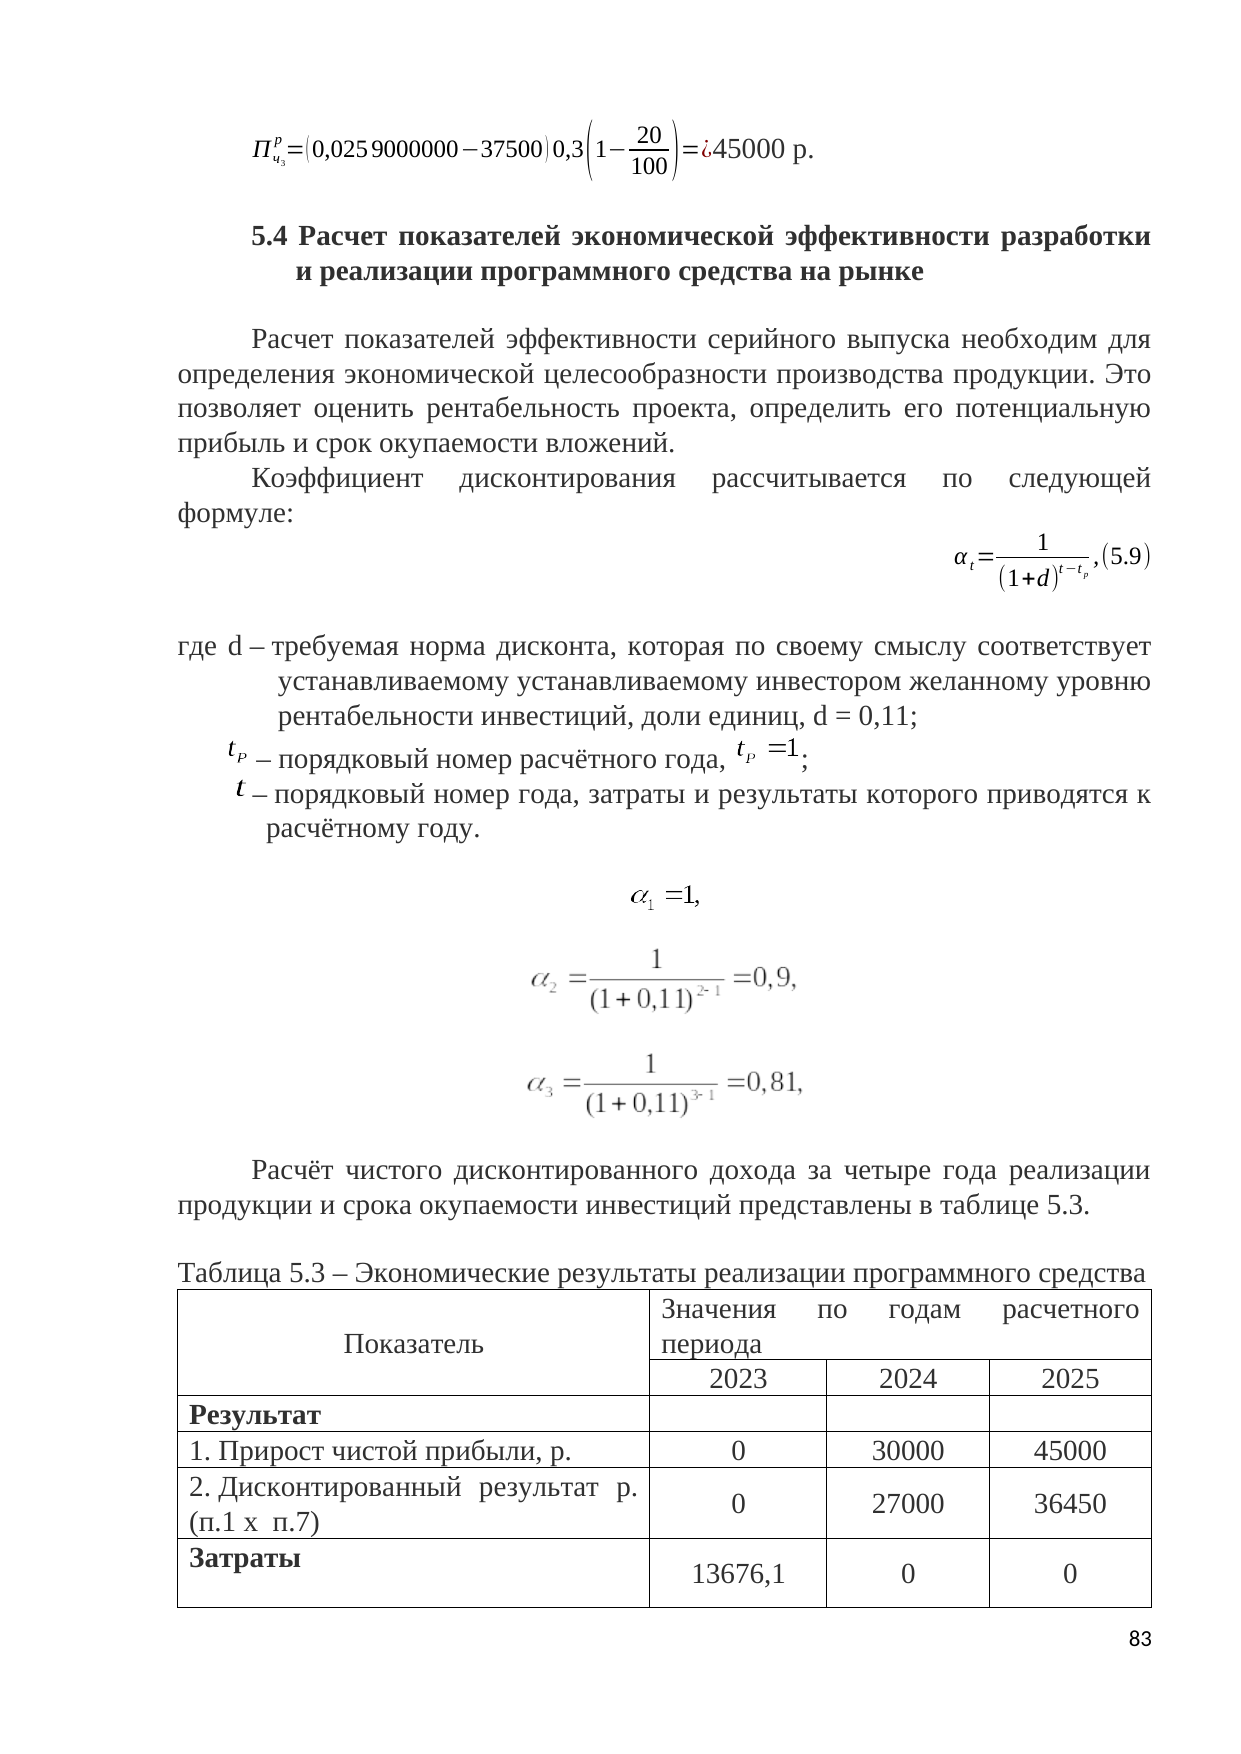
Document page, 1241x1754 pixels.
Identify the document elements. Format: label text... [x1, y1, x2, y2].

text – порядковый номер года, затраты и результаты которого приводятся к расчётному году. [171, 774, 1152, 844]
text – порядковый номер расчётного года, ; [224, 731, 1152, 774]
text где d – требуемая норма дисконта, которая по своему смыслу соответствует устанавливаемому устанавливаемому инвестором желанному уровню рентабельности инвестиций, доли единиц, d = 0,11; [177, 627, 1152, 731]
table_cell 30000 [827, 1432, 989, 1467]
table_cell 1. Прирост чистой прибыли, р. [178, 1432, 649, 1467]
table_cell 0 [650, 1432, 826, 1467]
text 5.4 Расчет показателей экономической эффективности разработки и реализации программного средства на рынке [251, 217, 1152, 286]
text Расчёт чистого дисконтированного дохода за четыре года реализации продукции и срока окупаемости инвестиций представлены в таблице 5.3. [177, 1151, 1152, 1220]
table_cell 27000 [827, 1468, 989, 1537]
table_cell [990, 1396, 1151, 1431]
table_cell Результат [178, 1396, 649, 1431]
table_cell [650, 1396, 826, 1431]
table_cell 2. Дисконтированный результат р. (п.1 х п.7) [178, 1468, 649, 1537]
table_cell 2023 [650, 1360, 826, 1395]
table_cell [827, 1396, 989, 1431]
table_cell 36450 [990, 1468, 1151, 1537]
table_cell 13676,1 [650, 1539, 826, 1607]
table_header Показатель [178, 1290, 649, 1395]
table_cell 0 [650, 1468, 826, 1537]
table_cell 0 [990, 1539, 1151, 1607]
table_cell 2025 [990, 1360, 1151, 1395]
text Расчет показателей эффективности серийного выпуска необходим для определения экономической целесообразности производства продукции. Это позволяет оценить рентабельность проекта, определить его потенциальную прибыль и срок окупаемости вложений. [177, 320, 1152, 459]
text 45000 р. [177, 118, 1152, 183]
table_header Значения по годам расчетного периода [650, 1290, 1151, 1359]
text Коэффициент дисконтирования рассчитывается по следующей формуле: [177, 459, 1152, 528]
text Таблица 5.3 – Экономические результаты реализации программного средства [177, 1254, 1152, 1289]
table_cell Затраты [178, 1539, 649, 1607]
table_cell 2024 [827, 1360, 989, 1395]
table_cell 45000 [990, 1432, 1151, 1467]
table_cell 0 [827, 1539, 989, 1607]
